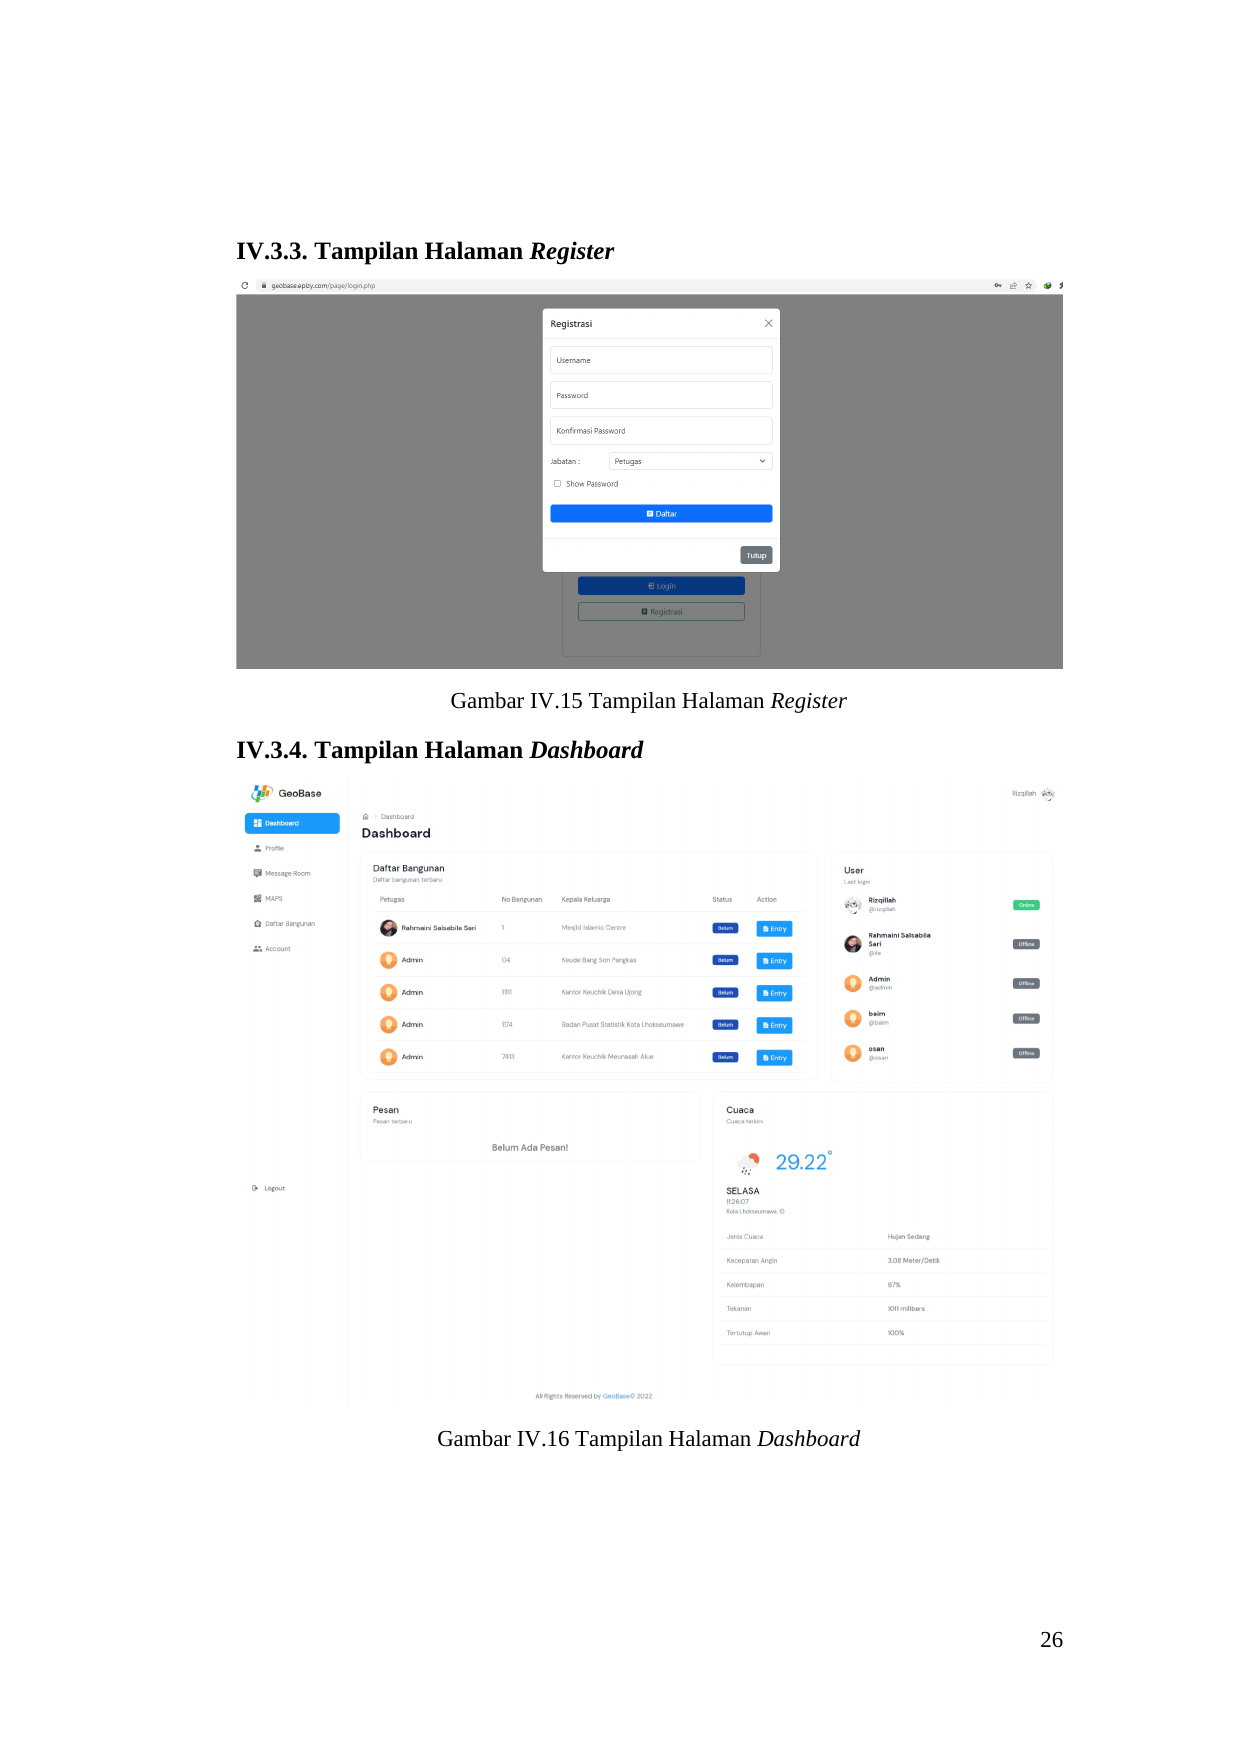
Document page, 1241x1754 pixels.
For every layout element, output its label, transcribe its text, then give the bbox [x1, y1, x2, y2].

subtitle Tampilan Halaman Dashboard [236, 735, 1063, 763]
picture [236, 778, 1063, 1407]
subtitle Tampilan Halaman Register [236, 236, 1063, 265]
text Gambar IV.13 Tampilan Halaman Dashboard [236, 1426, 1063, 1452]
picture [236, 279, 1063, 669]
text Gambar IV.12 Tampilan Halaman Register [236, 687, 1063, 714]
